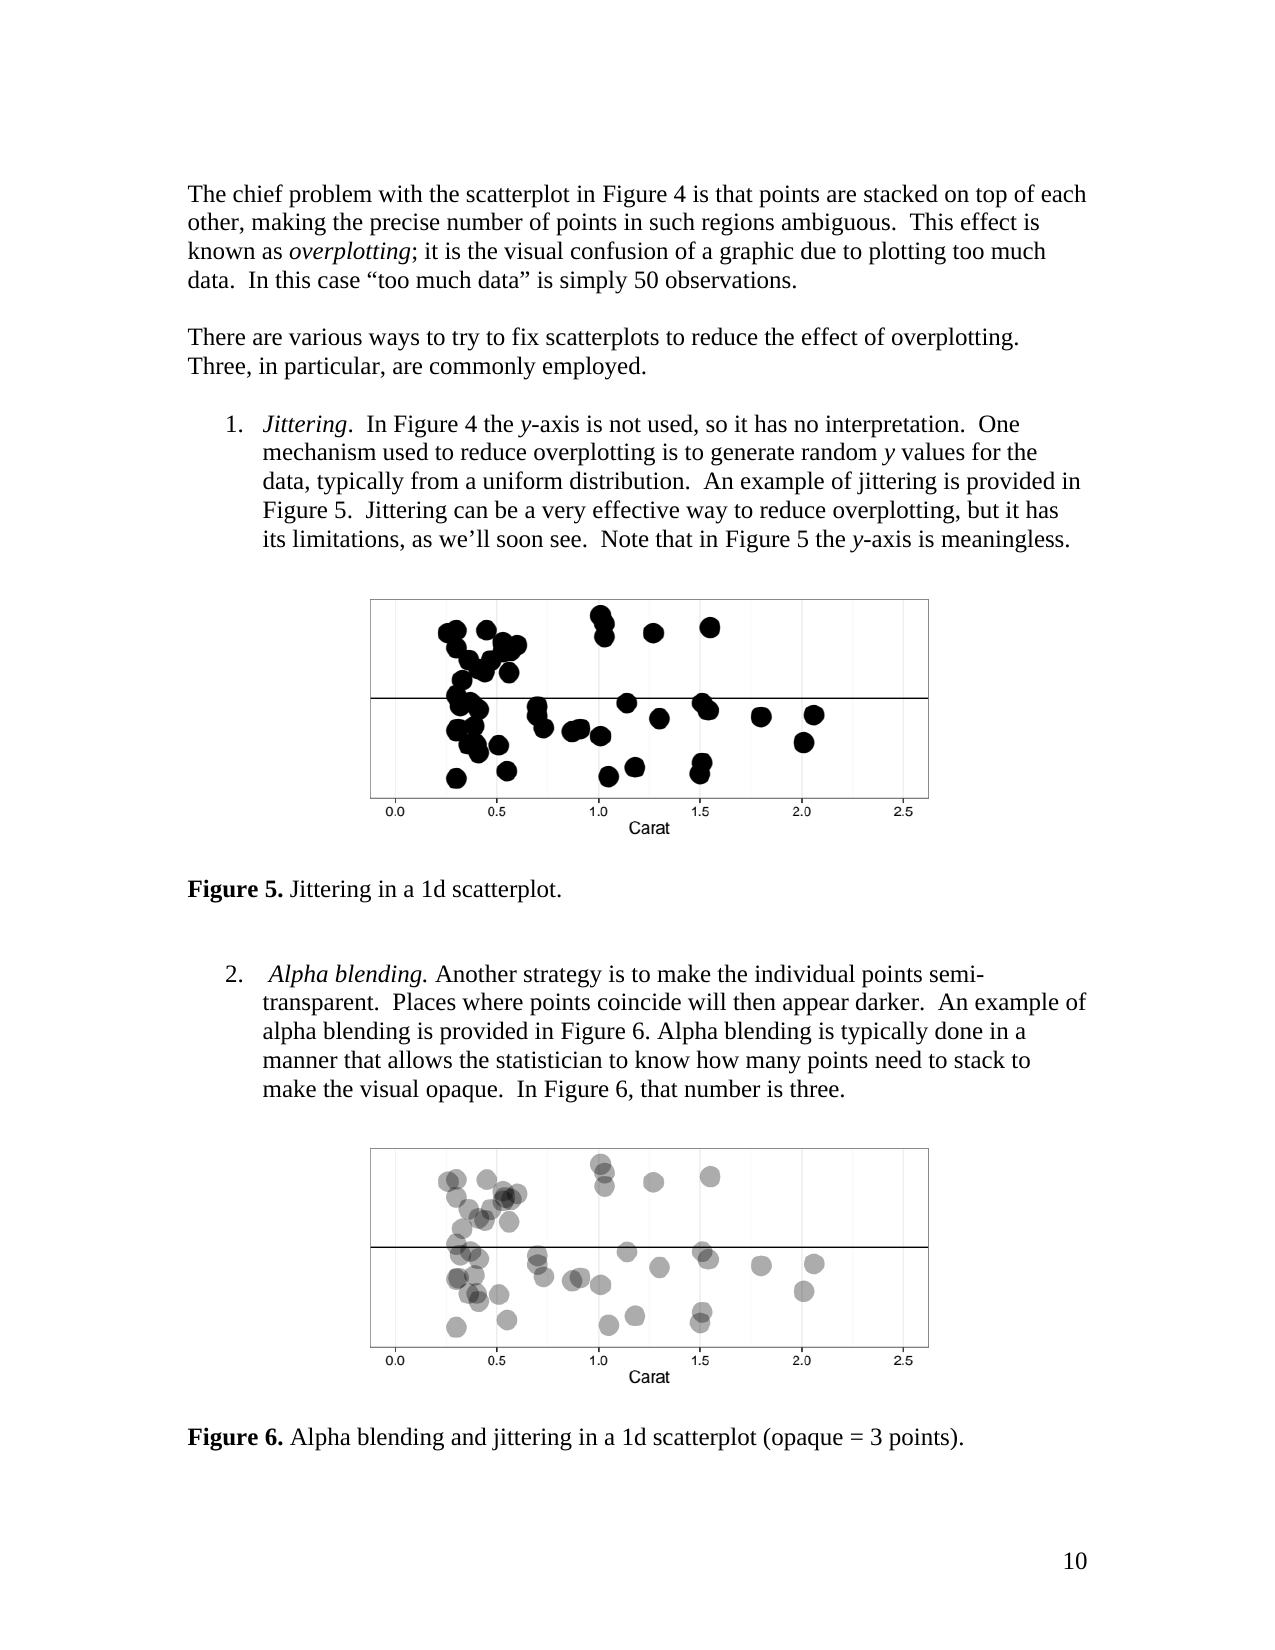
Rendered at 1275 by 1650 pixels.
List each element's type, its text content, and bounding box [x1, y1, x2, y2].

text The chief problem with the scatterplot in Figure 4 is that points are stacked on top of each other, making the precise number of points in such regions ambiguous. This effect is known as overplotting; it is the visual confusion of a graphic due to plotting too much data. In this case “too much data” is simply 50 observations. [187, 179, 1087, 294]
text There are various ways to try to fix scatterplots to reduce the effect of overplotting. Three, in particular, are commonly employed. [187, 322, 1087, 380]
list Jittering. In Figure 4 the y-axis is not used, so it has no interpretation. One mechanism used to reduce overplotting is to generate random y values for the data, typically from a uniform distribution. An example of jittering is provided in Figure 5. Jittering can be a very effective way to reduce overplotting, but it has its limitations, as we’ll soon see. Note that in Figure 5 the y-axis is meaningless. [225, 409, 1087, 552]
list Alpha blending. Another strategy is to make the individual points semi-transparent. Places where points coincide will then appear darker. An example of alpha blending is provided in Figure 6. Alpha blending is typically done in a manner that allows the statistician to know how many points need to stack to make the visual opaque. In Figure 6, that number is three. [225, 959, 1087, 1102]
